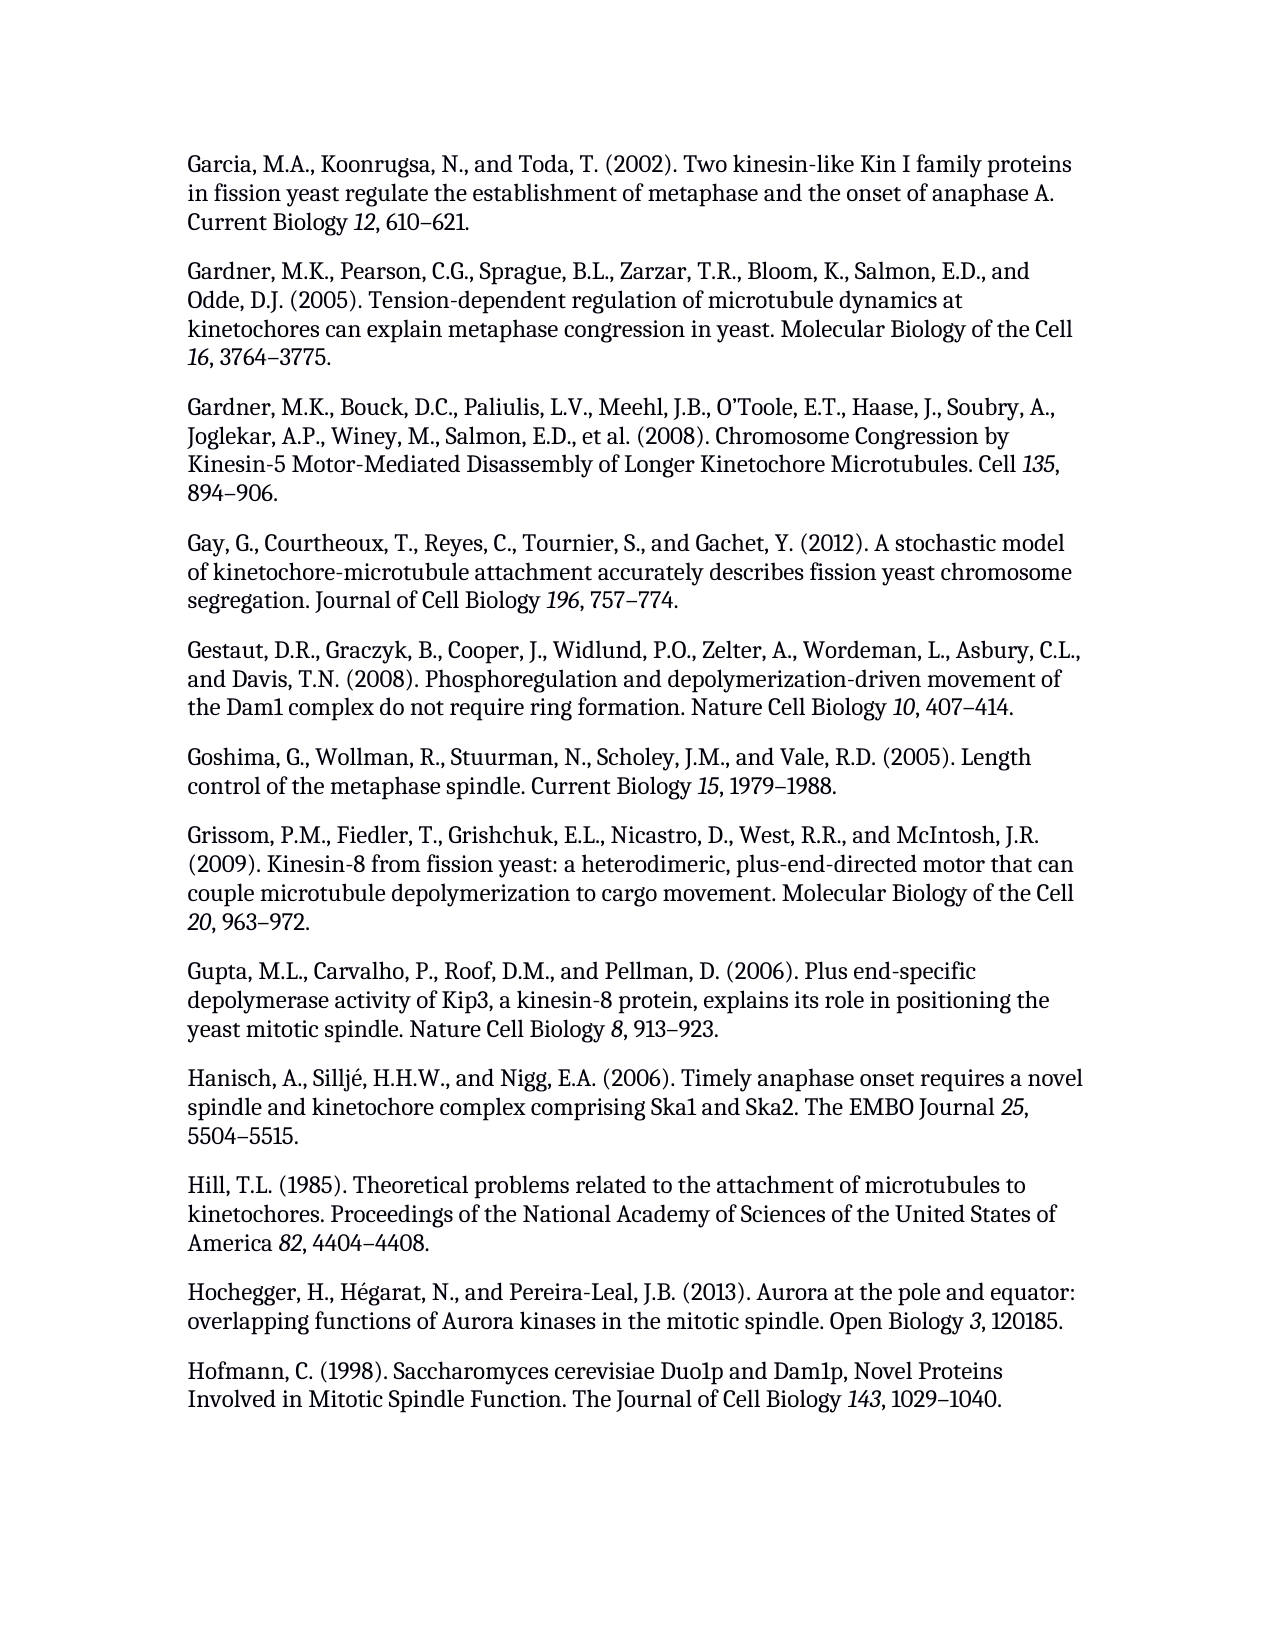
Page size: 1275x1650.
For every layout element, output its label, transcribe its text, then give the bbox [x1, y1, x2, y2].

text Gay, G., Courtheoux, T., Reyes, C., Tournier, S., and Gachet, Y. (2012). A stochastic model of kinetochore-microtubule attachment accurately describes fission yeast chromosome segregation. Journal of Cell Biology 196, 757–774. [187, 529, 1087, 615]
text Hochegger, H., Hégarat, N., and Pereira-Leal, J.B. (2013). Aurora at the pole and equator: overlapping functions of Aurora kinases in the mitotic spindle. Open Biology 3, 120185. [187, 1278, 1087, 1336]
text Hill, T.L. (1985). Theoretical problems related to the attachment of microtubules to kinetochores. Proceedings of the National Academy of Sciences of the United States of America 82, 4404–4408. [187, 1171, 1087, 1257]
text Garcia, M.A., Koonrugsa, N., and Toda, T. (2002). Two kinesin-like Kin I family proteins in fission yeast regulate the establishment of metaphase and the onset of anaphase A. Current Biology 12, 610–621. [187, 150, 1087, 236]
text Grissom, P.M., Fiedler, T., Grishchuk, E.L., Nicastro, D., West, R.R., and McIntosh, J.R. (2009). Kinesin-8 from fission yeast: a heterodimeric, plus-end-directed motor that can couple microtubule depolymerization to cargo movement. Molecular Biology of the Cell 20, 963–972. [187, 821, 1087, 936]
text Gardner, M.K., Bouck, D.C., Paliulis, L.V., Meehl, J.B., O’Toole, E.T., Haase, J., Soubry, A., Joglekar, A.P., Winey, M., Salmon, E.D., et al. (2008). Chromosome Congression by Kinesin-5 Motor-Mediated Disassembly of Longer Kinetochore Microtubules. Cell 135, 894–906. [187, 393, 1087, 508]
text Hanisch, A., Silljé, H.H.W., and Nigg, E.A. (2006). Timely anaphase onset requires a novel spindle and kinetochore complex comprising Ska1 and Ska2. The EMBO Journal 25, 5504–5515. [187, 1064, 1087, 1150]
text Goshima, G., Wollman, R., Stuurman, N., Scholey, J.M., and Vale, R.D. (2005). Length control of the metaphase spindle. Current Biology 15, 1979–1988. [187, 743, 1087, 800]
text Gardner, M.K., Pearson, C.G., Sprague, B.L., Zarzar, T.R., Bloom, K., Salmon, E.D., and Odde, D.J. (2005). Tension-dependent regulation of microtubule dynamics at kinetochores can explain metaphase congression in yeast. Molecular Biology of the Cell 16, 3764–3775. [187, 257, 1087, 372]
text Gestaut, D.R., Graczyk, B., Cooper, J., Widlund, P.O., Zelter, A., Wordeman, L., Asbury, C.L., and Davis, T.N. (2008). Phosphoregulation and depolymerization-driven movement of the Dam1 complex do not require ring formation. Nature Cell Biology 10, 407–414. [187, 636, 1087, 722]
text Gupta, M.L., Carvalho, P., Roof, D.M., and Pellman, D. (2006). Plus end-specific depolymerase activity of Kip3, a kinesin-8 protein, explains its role in positioning the yeast mitotic spindle. Nature Cell Biology 8, 913–923. [187, 957, 1087, 1043]
text Hofmann, C. (1998). Saccharomyces cerevisiae Duo1p and Dam1p, Novel Proteins Involved in Mitotic Spindle Function. The Journal of Cell Biology 143, 1029–1040. [187, 1357, 1087, 1414]
